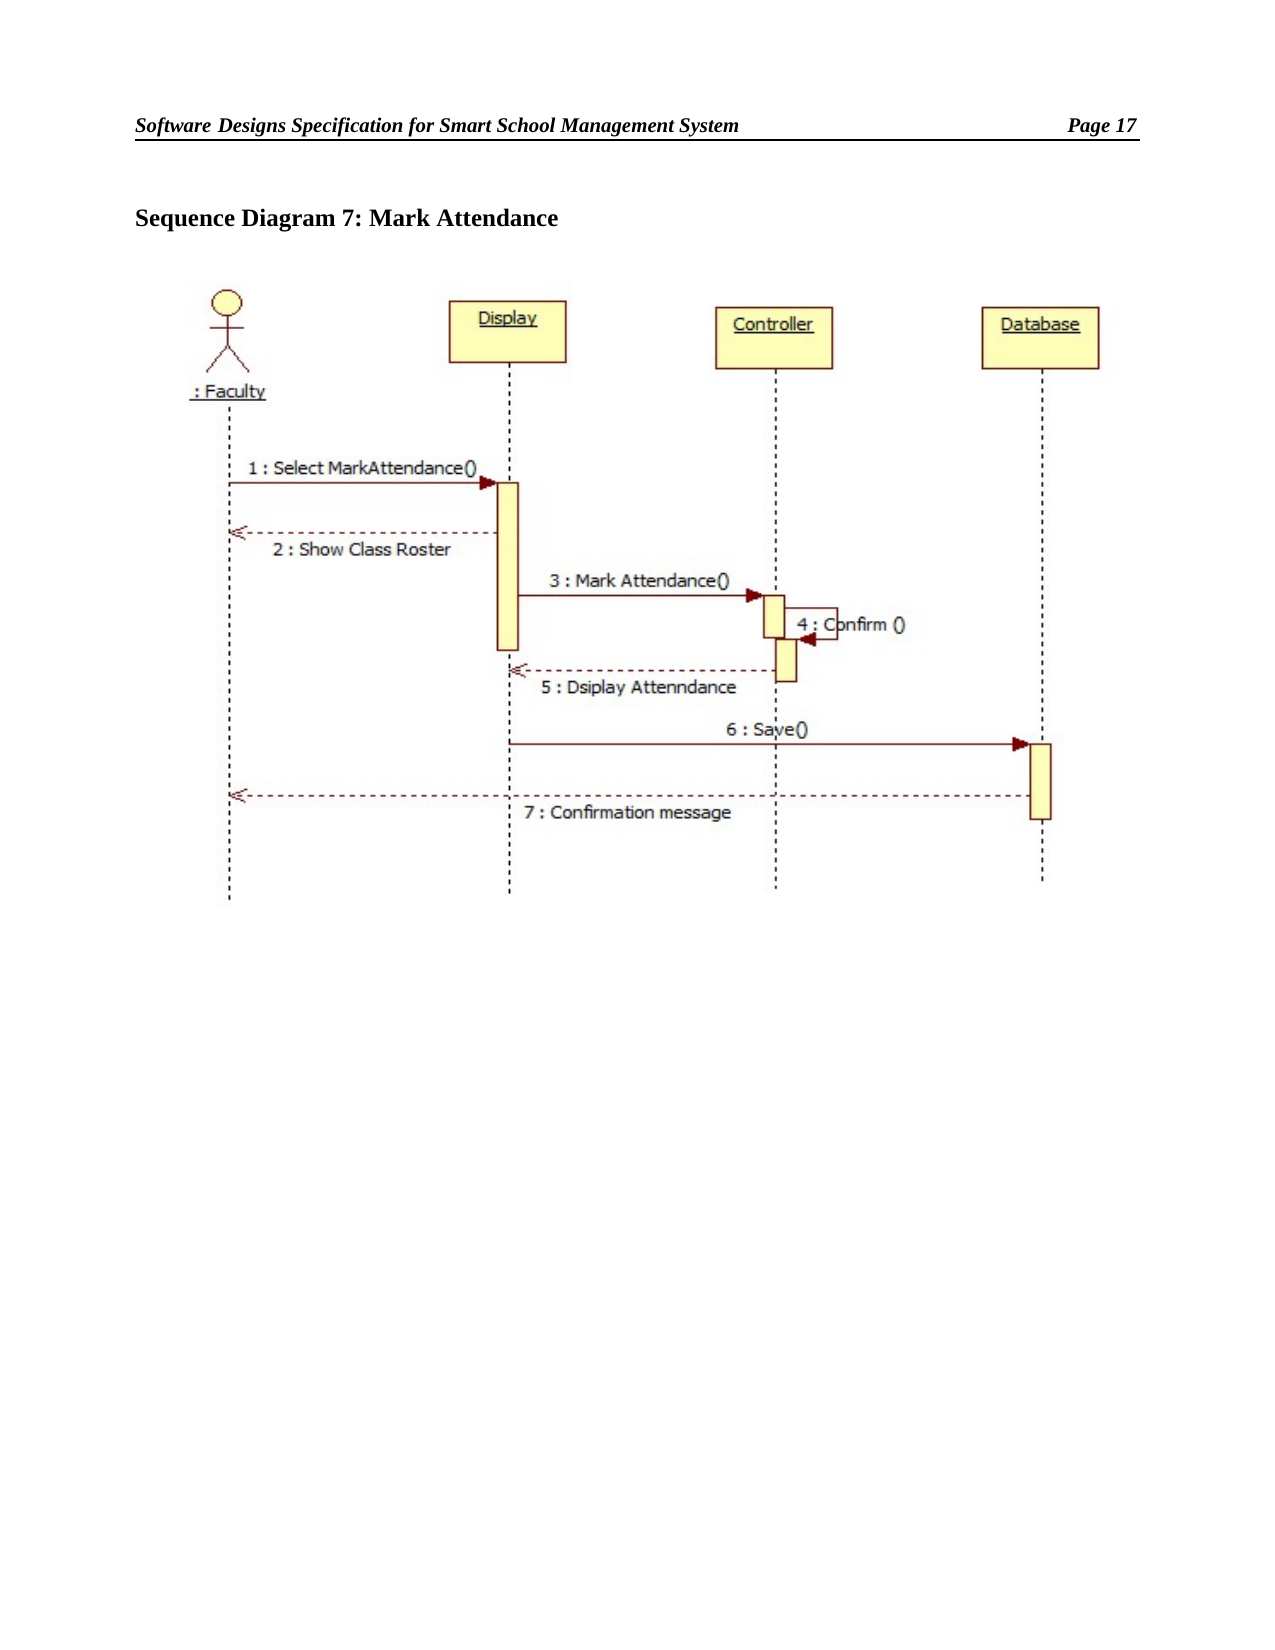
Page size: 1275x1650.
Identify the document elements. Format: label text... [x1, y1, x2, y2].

picture [135, 257, 1134, 933]
text Sequence Diagram 7: Mark Attendance [135, 203, 1140, 231]
